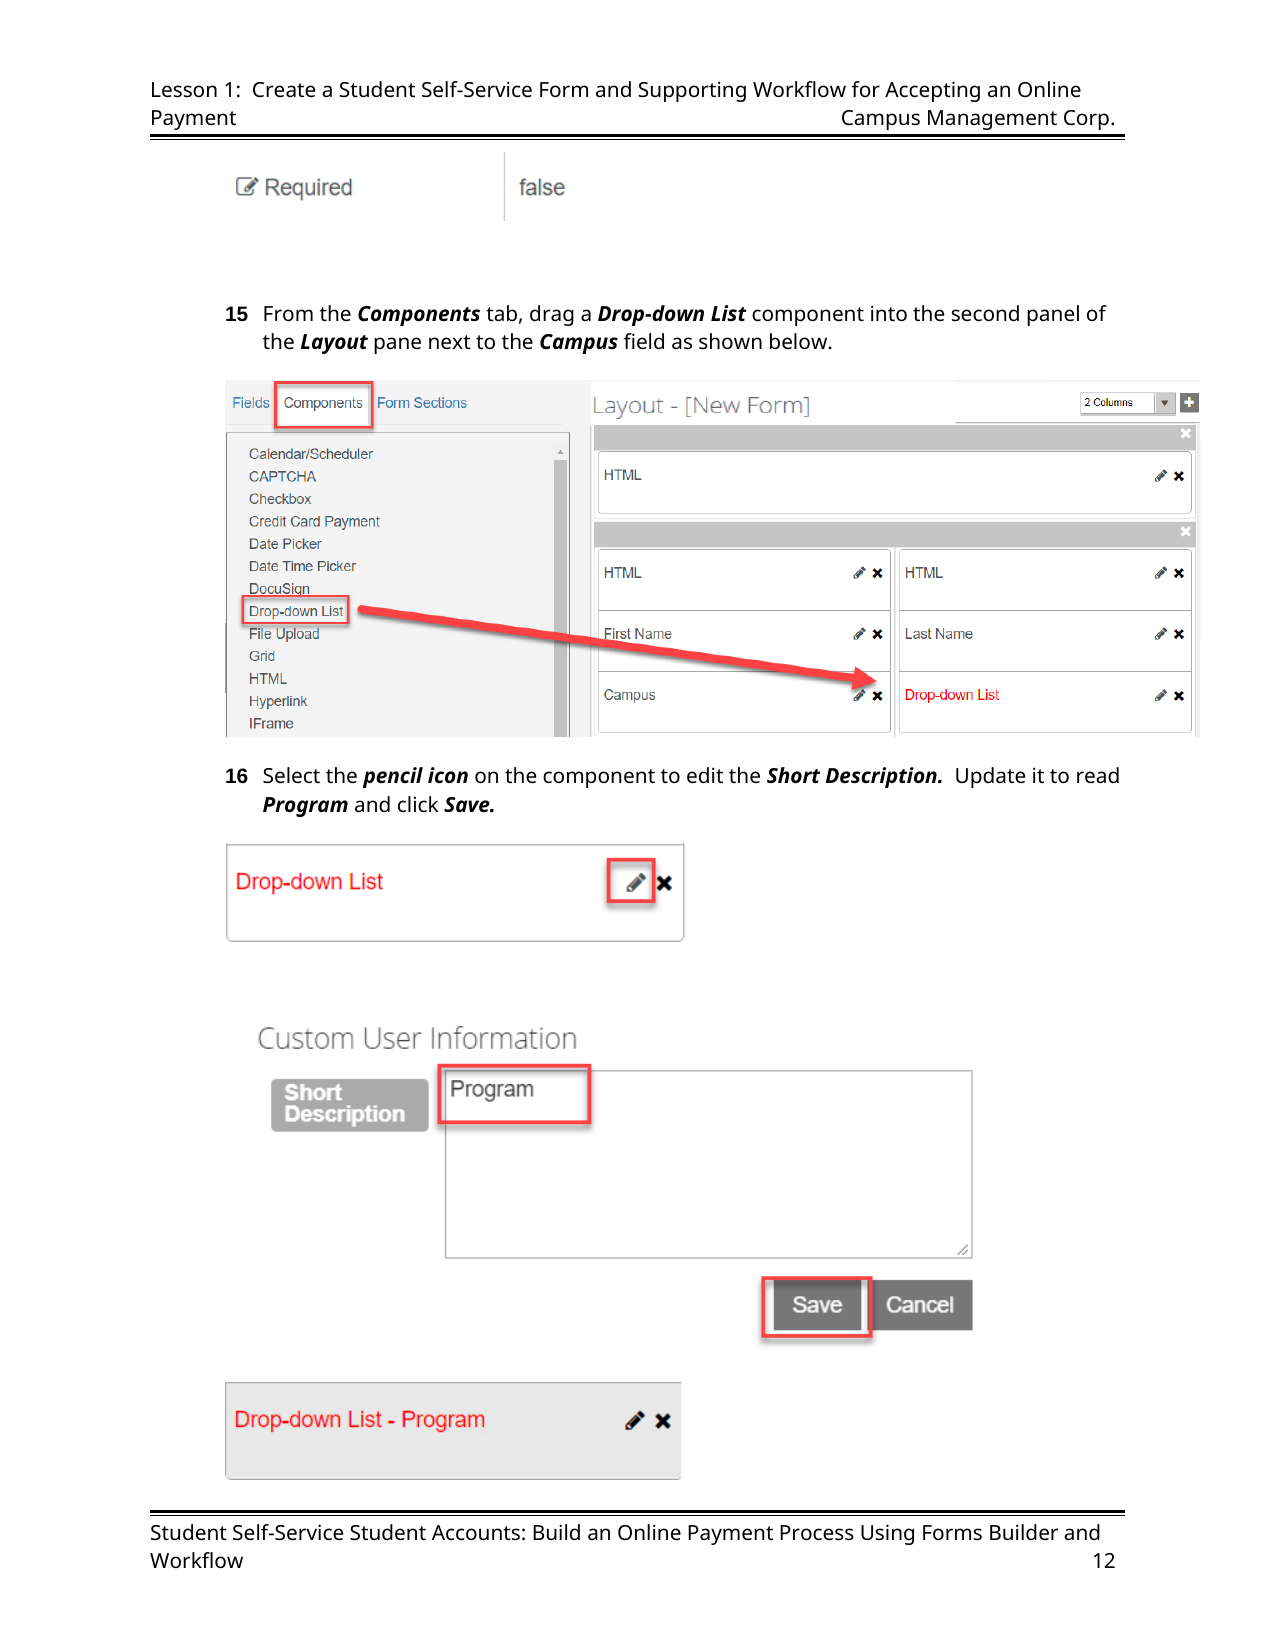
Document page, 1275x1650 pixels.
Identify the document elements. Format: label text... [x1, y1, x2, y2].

picture [225, 380, 1200, 737]
text From the Components tab, drag a Drop-down List component into the second panel of the Layout pane next to the Campus field as shown below. [225, 299, 1125, 356]
picture [225, 843, 687, 942]
picture [225, 967, 1004, 1358]
picture [225, 1382, 682, 1480]
text Select the pencil icon on the component to edit the Short Description. Update it to read Program and click Save. [225, 761, 1125, 818]
picture [225, 152, 614, 221]
